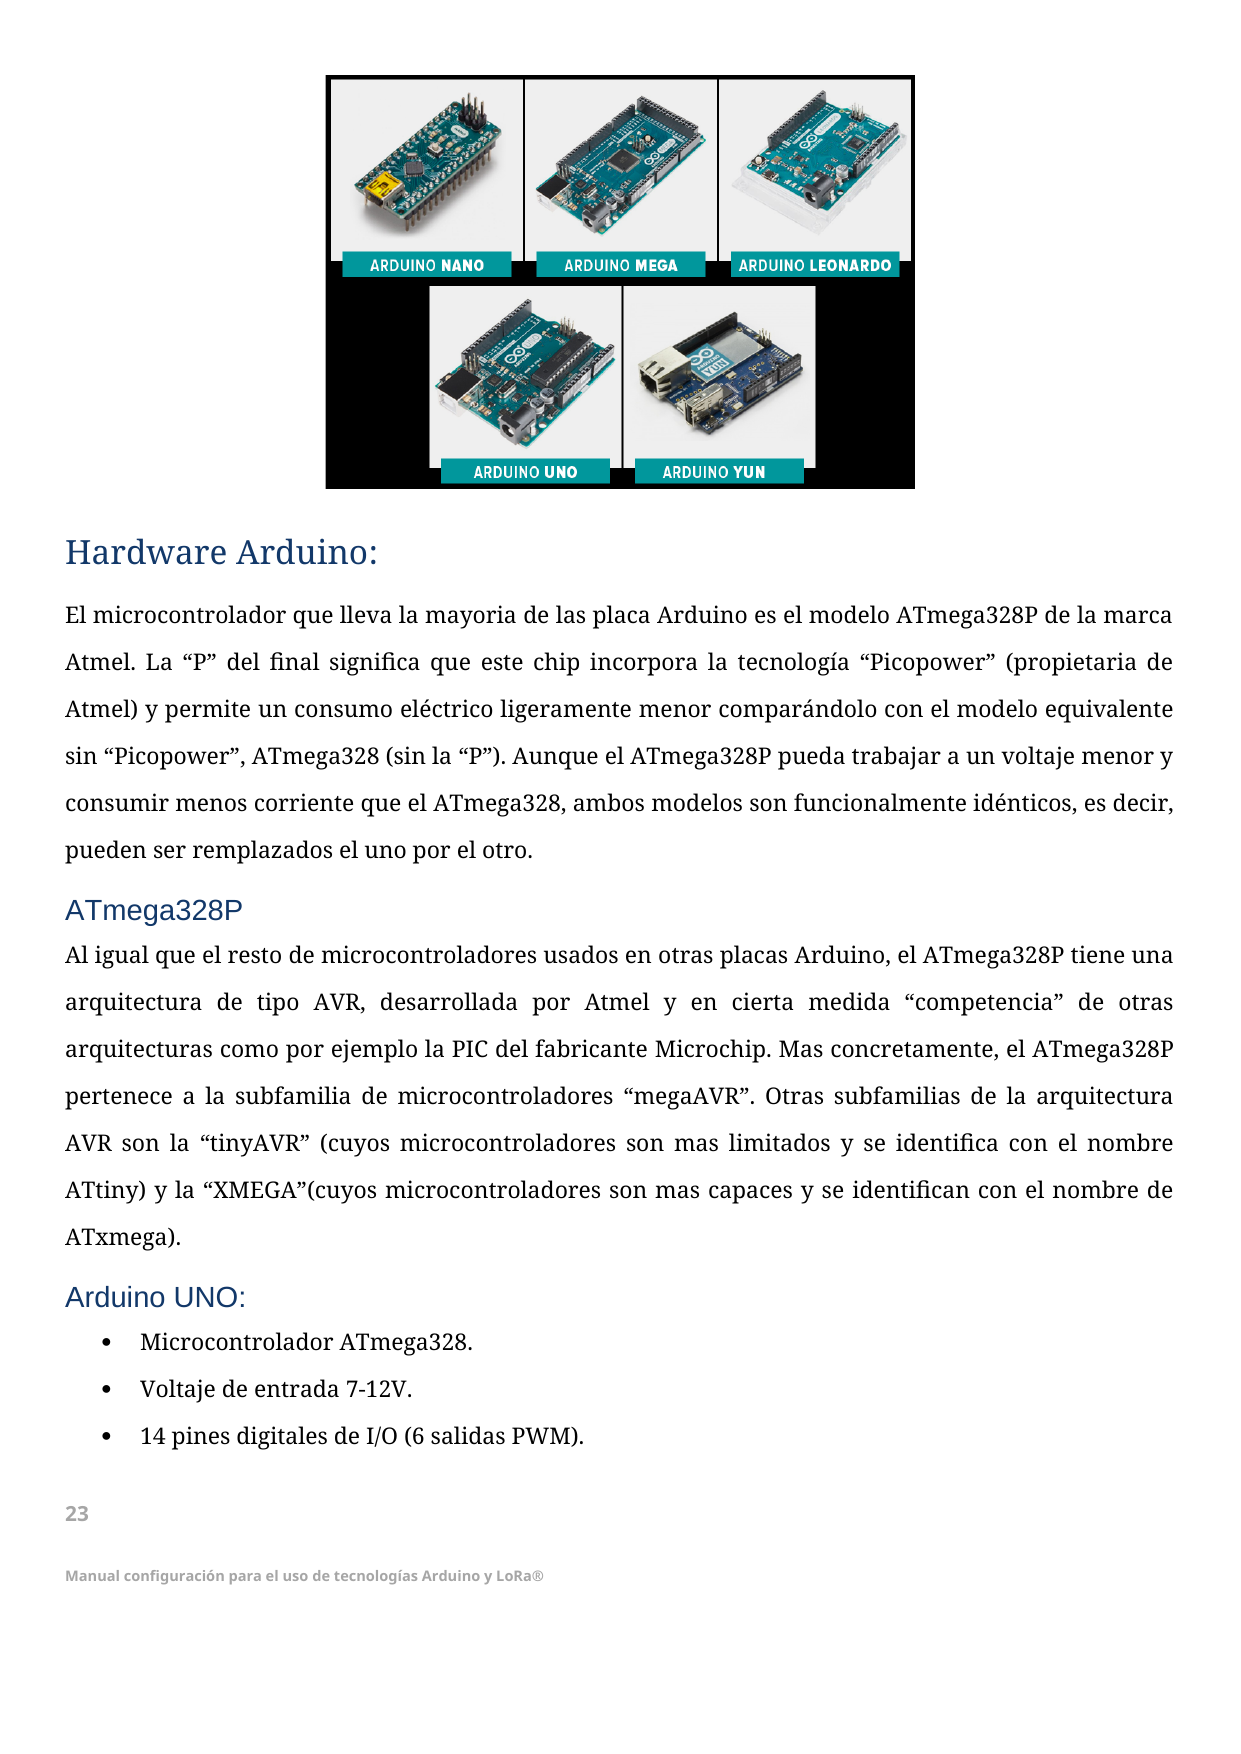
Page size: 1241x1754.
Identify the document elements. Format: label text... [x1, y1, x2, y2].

list Microcontrolador ATmega328. [102, 1326, 1175, 1357]
subtitle Arduino UNO: [65, 1280, 1175, 1313]
picture [325, 75, 915, 489]
text El microcontrolador que lleva la mayoria de las placa Arduino es el modelo ATmega328P de la marca Atmel. La “P” del final significa que este chip incorpora la tecnología “Picopower” (propietaria de Atmel) y permite un consumo eléctrico ligeramente menor comparándolo con el modelo equivalente sin “Picopower”, ATmega328 (sin la “P”). Aunque el ATmega328P pueda trabajar a un voltaje menor y consumir menos corriente que el ATmega328, ambos modelos son funcionalmente idénticos, es decir, pueden ser remplazados el uno por el otro. [65, 599, 1175, 865]
subtitle ATmega328P [65, 893, 1175, 927]
subtitle Hardware Arduino: [65, 529, 1175, 574]
list Voltaje de entrada 7-12V. [102, 1373, 1175, 1404]
text Al igual que el resto de microcontroladores usados en otras placas Arduino, el ATmega328P tiene una arquitectura de tipo AVR, desarrollada por Atmel y en cierta medida “competencia” de otras arquitecturas como por ejemplo la PIC del fabricante Microchip. Mas concretamente, el ATmega328P pertenece a la subfamilia de microcontroladores “megaAVR”. Otras subfamilias de la arquitectura AVR son la “tinyAVR” (cuyos microcontroladores son mas limitados y se identifica con el nombre ATtiny) y la “XMEGA”(cuyos microcontroladores son mas capaces y se identifican con el nombre de ATxmega). [65, 939, 1175, 1252]
list 14 pines digitales de I/O (6 salidas PWM). [102, 1420, 1175, 1451]
